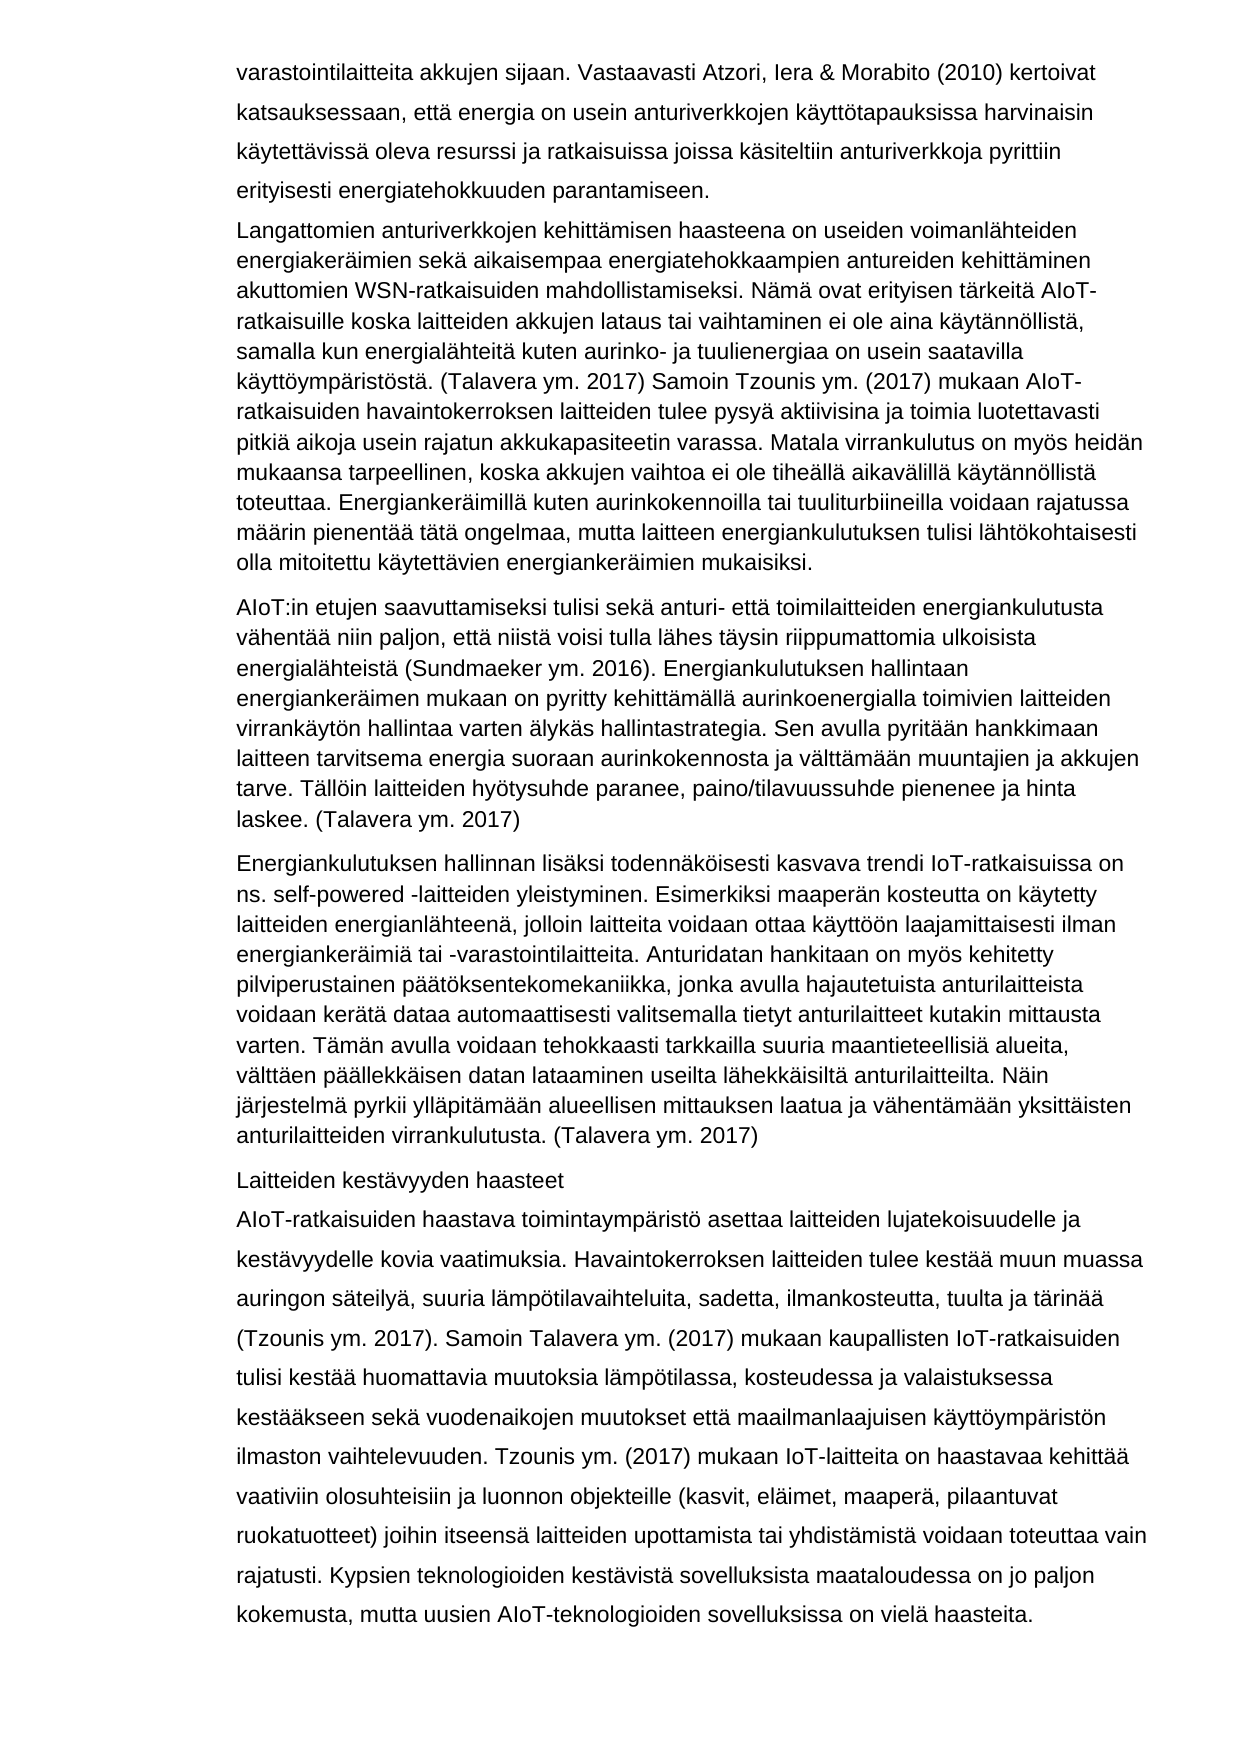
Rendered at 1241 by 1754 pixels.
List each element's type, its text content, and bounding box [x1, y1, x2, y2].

text Langattomien anturiverkkojen kehittämisen haasteena on useiden voimanlähteiden energiakeräimien sekä aikaisempaa energiatehokkaampien antureiden kehittäminen akuttomien WSN-ratkaisuiden mahdollistamiseksi. Nämä ovat erityisen tärkeitä AIoT-ratkaisuille koska laitteiden akkujen lataus tai vaihtaminen ei ole aina käytännöllistä, samalla kun energialähteitä kuten aurinko- ja tuulienergiaa on usein saatavilla käyttöympäristöstä. (Talavera ym. 2017) Samoin Tzounis ym. (2017) mukaan AIoT-ratkaisuiden havaintokerroksen laitteiden tulee pysyä aktiivisina ja toimia luotettavasti pitkiä aikoja usein rajatun akkukapasiteetin varassa. Matala virrankulutus on myös heidän mukaansa tarpeellinen, koska akkujen vaihtoa ei ole tiheällä aikavälillä käytännöllistä toteuttaa. Energiankeräimillä kuten aurinkokennoilla tai tuuliturbiineilla voidaan rajatussa määrin pienentää tätä ongelmaa, mutta laitteen energiankulutuksen tulisi lähtökohtaisesti olla mitoitettu käytettävien energiankeräimien mukaisiksi. [236, 217, 1152, 576]
text AIoT:in etujen saavuttamiseksi tulisi sekä anturi- että toimilaitteiden energiankulutusta vähentää niin paljon, että niistä voisi tulla lähes täysin riippumattomia ulkoisista energialähteistä (Sundmaeker ym. 2016). Energiankulutuksen hallintaan energiankeräimen mukaan on pyritty kehittämällä aurinkoenergialla toimivien laitteiden virrankäytön hallintaa varten älykäs hallintastrategia. Sen avulla pyritään hankkimaan laitteen tarvitsema energia suoraan aurinkokennosta ja välttämään muuntajien ja akkujen tarve. Tällöin laitteiden hyötysuhde paranee, paino/tilavuussuhde pienenee ja hinta laskee. (Talavera ym. 2017) [236, 594, 1152, 832]
text Energiankulutuksen hallinnan lisäksi todennäköisesti kasvava trendi IoT-ratkaisuissa on ns. self-powered -laitteiden yleistyminen. Esimerkiksi maaperän kosteutta on käytetty laitteiden energianlähteenä, jolloin laitteita voidaan ottaa käyttöön laajamittaisesti ilman energiankeräimiä tai -varastointilaitteita. Anturidatan hankitaan on myös kehitetty pilviperustainen päätöksentekomekaniikka, jonka avulla hajautetuista anturilaitteista voidaan kerätä dataa automaattisesti valitsemalla tietyt anturilaitteet kutakin mittausta varten. Tämän avulla voidaan tehokkaasti tarkkailla suuria maantieteellisiä alueita, välttäen päällekkäisen datan lataaminen useilta lähekkäisiltä anturilaitteilta. Näin järjestelmä pyrkii ylläpitämään alueellisen mittauksen laatua ja vähentämään yksittäisten anturilaitteiden virrankulutusta. (Talavera ym. 2017) [236, 850, 1152, 1148]
